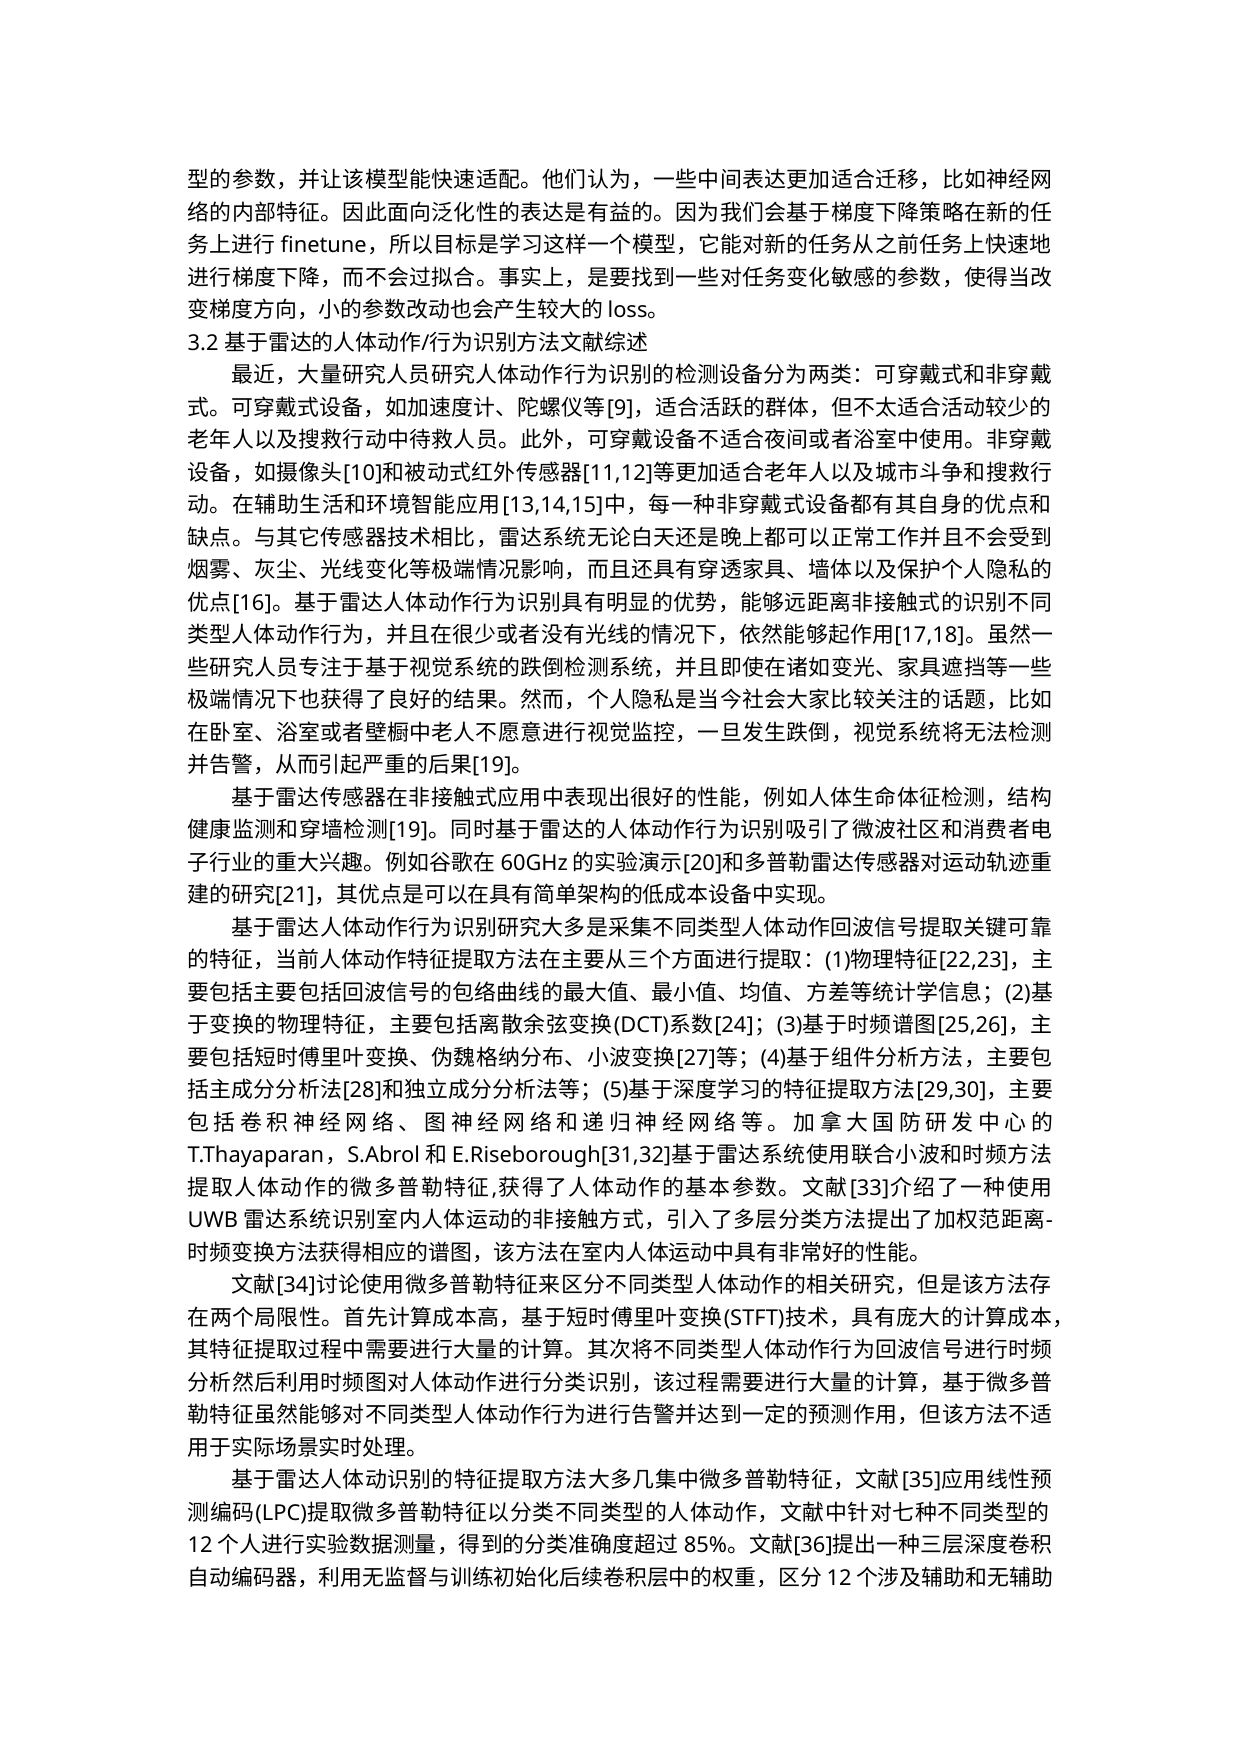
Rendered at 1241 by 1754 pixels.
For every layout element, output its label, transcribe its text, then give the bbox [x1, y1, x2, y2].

text 基于雷达传感器在非接触式应用中表现出很好的性能，例如人体生命体征检测，结构健康监测和穿墙检测[19]。同时基于雷达的人体动作行为识别吸引了微波社区和消费者电子行业的重大兴趣。例如谷歌在60GHz的实验演示[20]和多普勒雷达传感器对运动轨迹重建的研究[21]，其优点是可以在具有简单架构的低成本设备中实现。 [187, 779, 1053, 909]
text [187, 1462, 1053, 1592]
text 3.2 基于雷达的人体动作/行为识别方法文献综述 [187, 324, 1053, 357]
text 最近，大量研究人员研究人体动作行为识别的检测设备分为两类：可穿戴式和非穿戴式。可穿戴式设备，如加速度计、陀螺仪等[9]，适合活跃的群体，但不太适合活动较少的老年人以及搜救行动中待救人员。此外，可穿戴设备不适合夜间或者浴室中使用。非穿戴设备，如摄像头[10]和被动式红外传感器[11,12]等更加适合老年人以及城市斗争和搜救行动。在辅助生活和环境智能应用[13,14,15]中，每一种非穿戴式设备都有其自身的优点和缺点。与其它传感器技术相比，雷达系统无论白天还是晚上都可以正常工作并且不会受到烟雾、灰尘、光线变化等极端情况影响，而且还具有穿透家具、墙体以及保护个人隐私的优点[16]。基于雷达人体动作行为识别具有明显的优势，能够远距离非接触式的识别不同类型人体动作行为，并且在很少或者没有光线的情况下，依然能够起作用[17,18]。虽然一些研究人员专注于基于视觉系统的跌倒检测系统，并且即使在诸如变光、家具遮挡等一些极端情况下也获得了良好的结果。然而，个人隐私是当今社会大家比较关注的话题，比如在卧室、浴室或者壁橱中老人不愿意进行视觉监控，一旦发生跌倒，视觉系统将无法检测并告警，从而引起严重的后果[19]。 [187, 357, 1053, 779]
text 基于雷达人体动作行为识别研究大多是采集不同类型人体动作回波信号提取关键可靠的特征，当前人体动作特征提取方法在主要从三个方面进行提取：(1)物理特征[22,23]，主要包括主要包括回波信号的包络曲线的最大值、最小值、均值、方差等统计学信息；(2)基于变换的物理特征，主要包括离散余弦变换(DCT)系数[24]；(3)基于时频谱图[25,26]，主要包括短时傅里叶变换、伪魏格纳分布、小波变换[27]等；(4)基于组件分析方法，主要包括主成分分析法[28]和独立成分分析法等；(5)基于深度学习的特征提取方法[29,30]，主要包括卷积神经网络、图神经网络和递归神经网络等。加拿大国防研发中心的T.Thayaparan，S.Abrol和E.Riseborough[31,32]基于雷达系统使用联合小波和时频方法提取人体动作的微多普勒特征,获得了人体动作的基本参数。文献[33]介绍了一种使用UWB雷达系统识别室内人体运动的非接触方式，引入了多层分类方法提出了加权范距离-时频变换方法获得相应的谱图，该方法在室内人体运动中具有非常好的性能。 [187, 909, 1053, 1267]
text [187, 162, 1053, 324]
text 文献[34]讨论使用微多普勒特征来区分不同类型人体动作的相关研究，但是该方法存在两个局限性。首先计算成本高，基于短时傅里叶变换(STFT)技术，具有庞大的计算成本，其特征提取过程中需要进行大量的计算。其次将不同类型人体动作行为回波信号进行时频分析然后利用时频图对人体动作进行分类识别，该过程需要进行大量的计算，基于微多普勒特征虽然能够对不同类型人体动作行为进行告警并达到一定的预测作用，但该方法不适用于实际场景实时处理。 [187, 1267, 1053, 1462]
